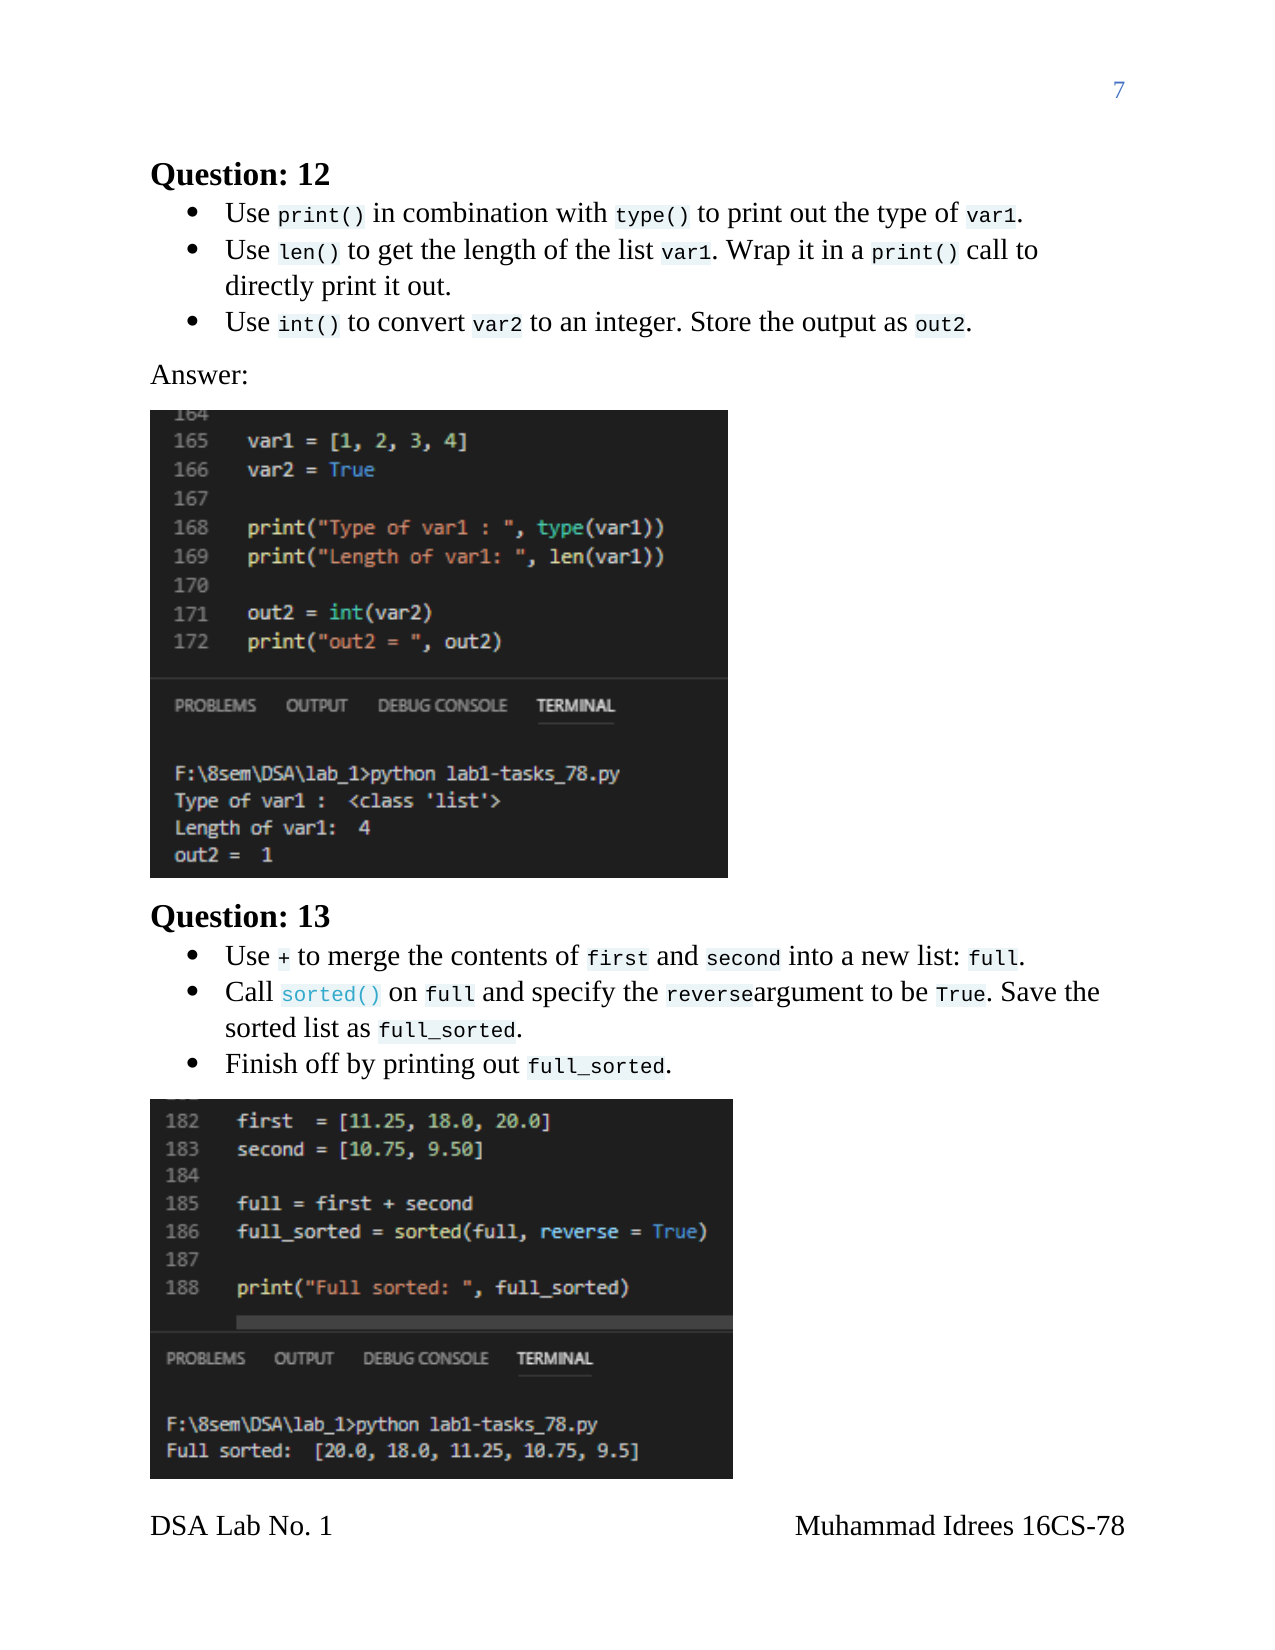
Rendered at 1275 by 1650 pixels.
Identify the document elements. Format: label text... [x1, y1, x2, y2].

list Use print() in combination with type() to print out the type of var1. [187, 196, 1125, 229]
list Finish off by printing out full_sorted. [187, 1046, 1125, 1080]
text Answer: [150, 357, 1125, 391]
list Call sorted() on full and specify the reverseargument to be True. Save the sorted list as full_sorted. [187, 974, 1125, 1044]
picture [150, 1099, 733, 1479]
picture [150, 410, 728, 878]
list Use len() to get the length of the list var1. Wrap it in a print() call to directly print it out. [187, 232, 1125, 302]
list Use + to merge the contents of first and second into a new list: full. [187, 938, 1125, 971]
list Use int() to convert var2 to an integer. Store the output as out2. [187, 304, 1125, 338]
subtitle Question: 13 [150, 896, 1125, 935]
subtitle Question: 12 [150, 154, 1125, 192]
